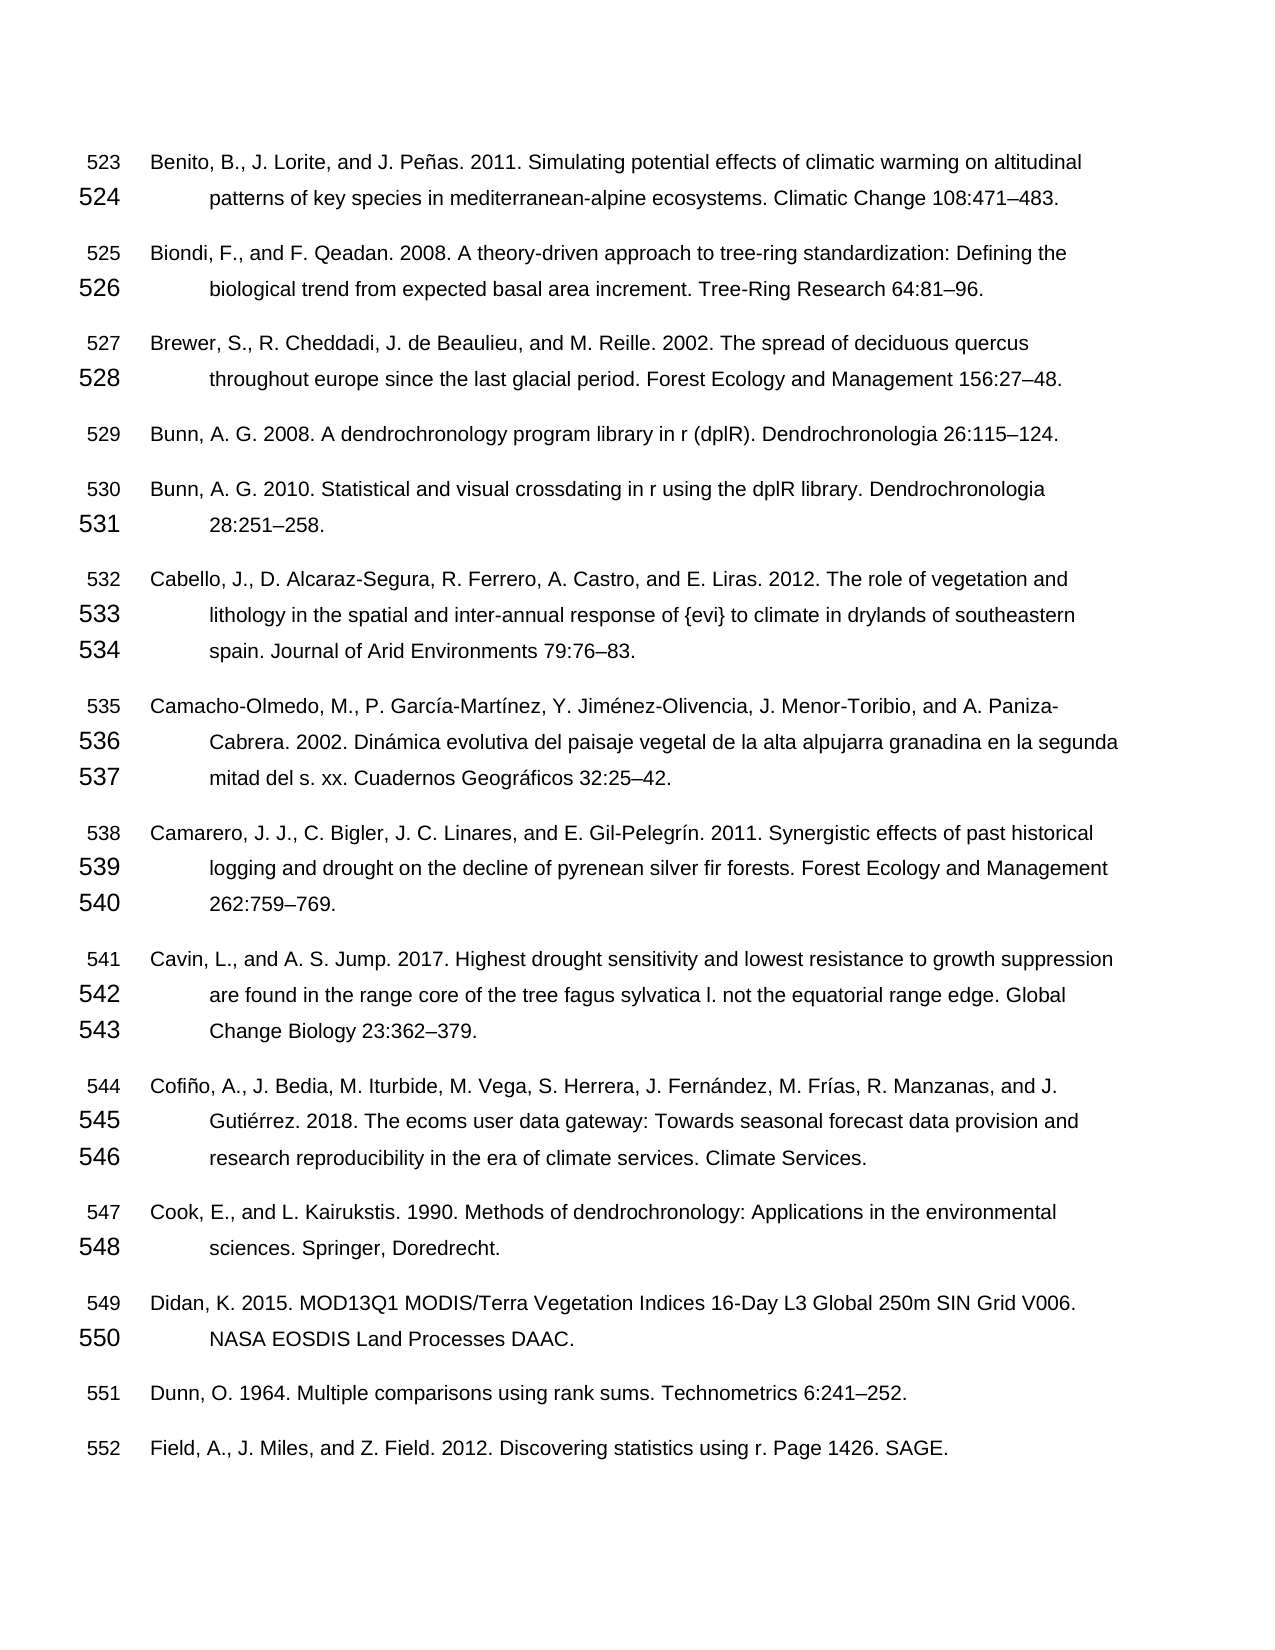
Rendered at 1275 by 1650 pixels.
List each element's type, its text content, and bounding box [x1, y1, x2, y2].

text Bunn, A. G. 2010. Statistical and visual crossdating in r using the dplR library. Dendrochronologia 28:251–258. [150, 477, 1125, 536]
text Cabello, J., D. Alcaraz-Segura, R. Ferrero, A. Castro, and E. Liras. 2012. The role of vegetation and lithology in the spatial and inter-annual response of {evi} to climate in drylands of southeastern spain. Journal of Arid Environments 79:76–83. [150, 567, 1125, 663]
text Camarero, J. J., C. Bigler, J. C. Linares, and E. Gil-Pelegrín. 2011. Synergistic effects of past historical logging and drought on the decline of pyrenean silver fir forests. Forest Ecology and Management 262:759–769. [150, 820, 1125, 916]
text Cavin, L., and A. S. Jump. 2017. Highest drought sensitivity and lowest resistance to growth suppression are found in the range core of the tree fagus sylvatica l. not the equatorial range edge. Global Change Biology 23:362–379. [150, 947, 1125, 1043]
text Dunn, O. 1964. Multiple comparisons using rank sums. Technometrics 6:241–252. [150, 1381, 1125, 1405]
text Bunn, A. G. 2008. A dendrochronology program library in r (dplR). Dendrochronologia 26:115–124. [150, 422, 1125, 446]
text Cook, E., and L. Kairukstis. 1990. Methods of dendrochronology: Applications in the environmental sciences. Springer, Doredrecht. [150, 1200, 1125, 1260]
text Benito, B., J. Lorite, and J. Peñas. 2011. Simulating potential effects of climatic warming on altitudinal patterns of key species in mediterranean-alpine ecosystems. Climatic Change 108:471–483. [150, 150, 1125, 210]
text Brewer, S., R. Cheddadi, J. de Beaulieu, and M. Reille. 2002. The spread of deciduous quercus throughout europe since the last glacial period. Forest Ecology and Management 156:27–48. [150, 331, 1125, 391]
text Field, A., J. Miles, and Z. Field. 2012. Discovering statistics using r. Page 1426. SAGE. [150, 1436, 1125, 1460]
text Camacho-Olmedo, M., P. García-Martínez, Y. Jiménez-Olivencia, J. Menor-Toribio, and A. Paniza-Cabrera. 2002. Dinámica evolutiva del paisaje vegetal de la alta alpujarra granadina en la segunda mitad del s. xx. Cuadernos Geográficos 32:25–42. [150, 694, 1125, 789]
text Cofiño, A., J. Bedia, M. Iturbide, M. Vega, S. Herrera, J. Fernández, M. Frías, R. Manzanas, and J. Gutiérrez. 2018. The ecoms user data gateway: Towards seasonal forecast data provision and research reproducibility in the era of climate services. Climate Services. [150, 1073, 1125, 1169]
text Biondi, F., and F. Qeadan. 2008. A theory-driven approach to tree-ring standardization: Defining the biological trend from expected basal area increment. Tree-Ring Research 64:81–96. [150, 241, 1125, 301]
text Didan, K. 2015. MOD13Q1 MODIS/Terra Vegetation Indices 16-Day L3 Global 250m SIN Grid V006. NASA EOSDIS Land Processes DAAC. [150, 1291, 1125, 1351]
